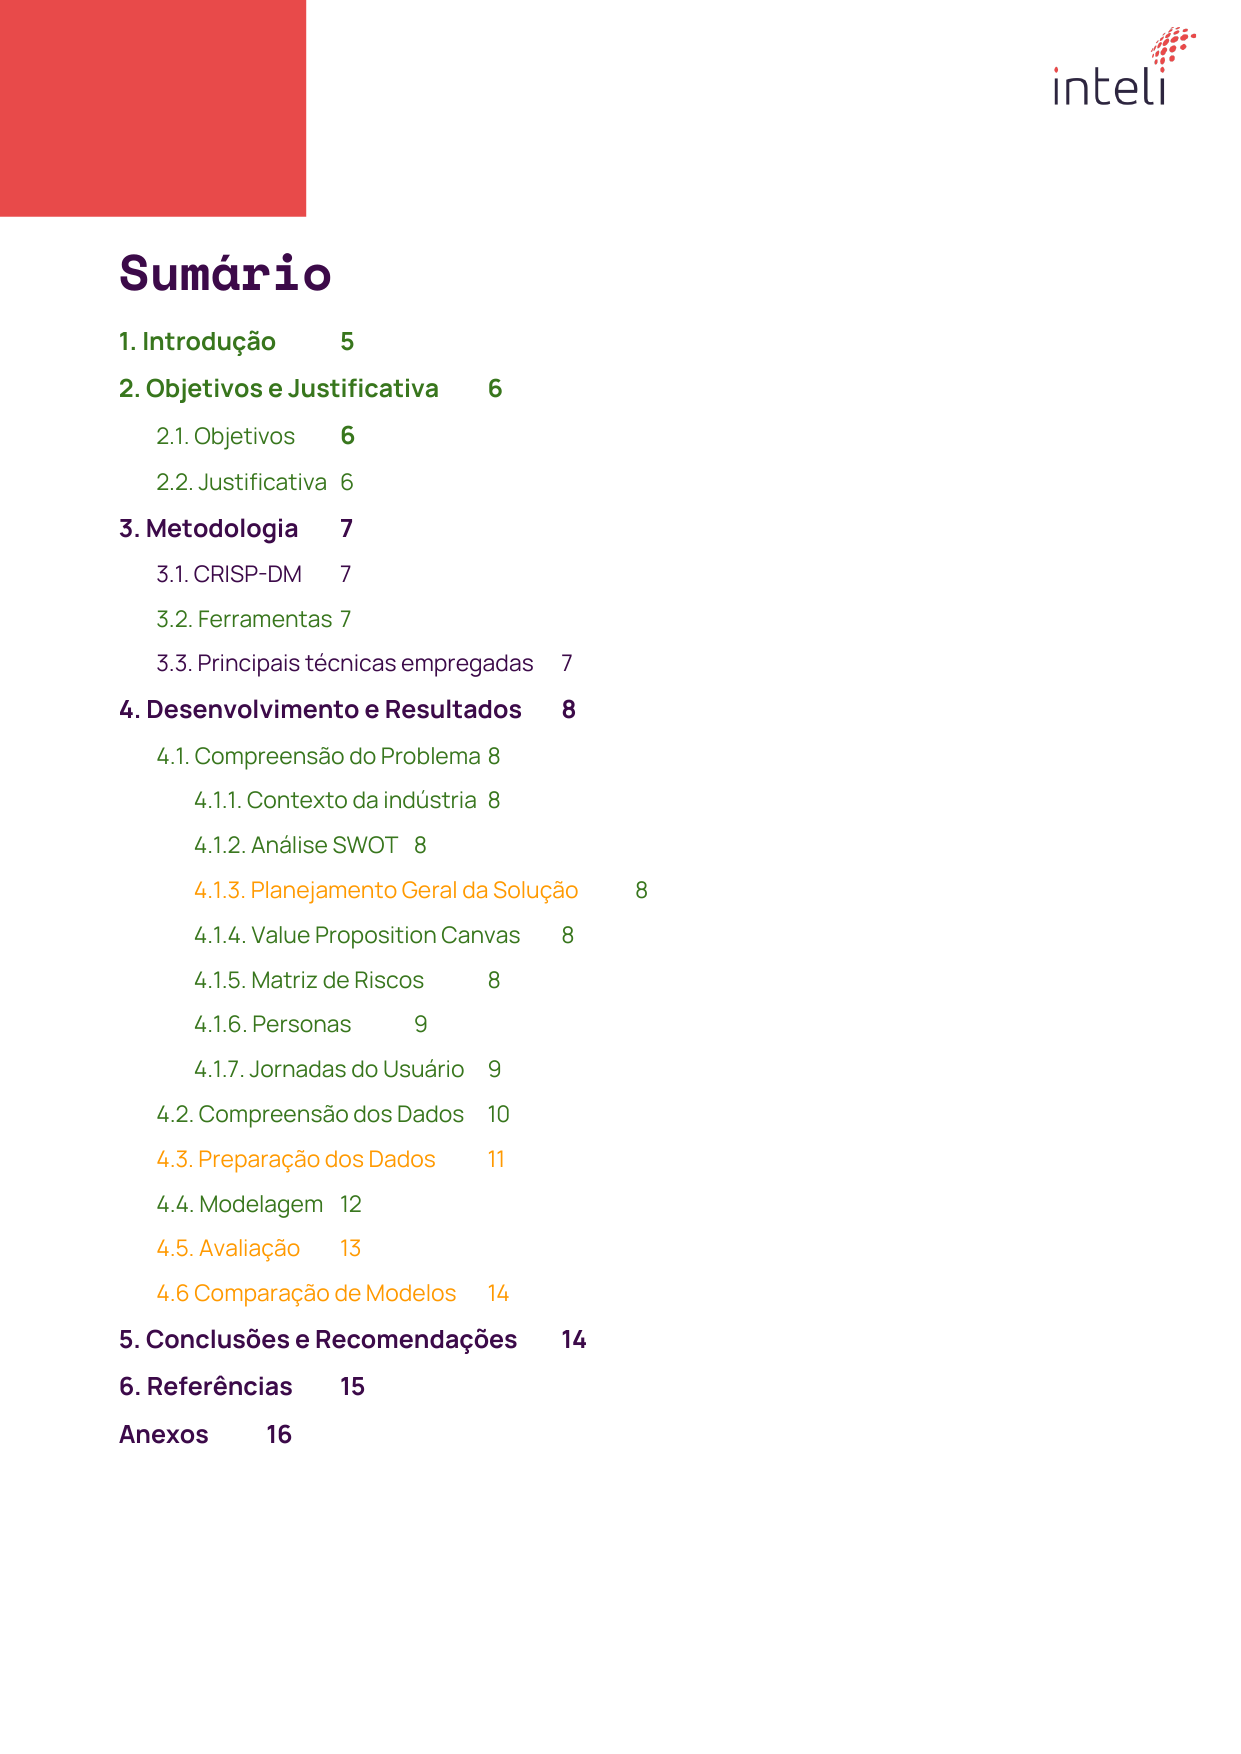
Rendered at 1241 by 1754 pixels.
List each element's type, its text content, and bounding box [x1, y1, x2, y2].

text Sumário [118, 124, 1122, 309]
picture [0, 0, 307, 217]
picture [1054, 27, 1197, 105]
